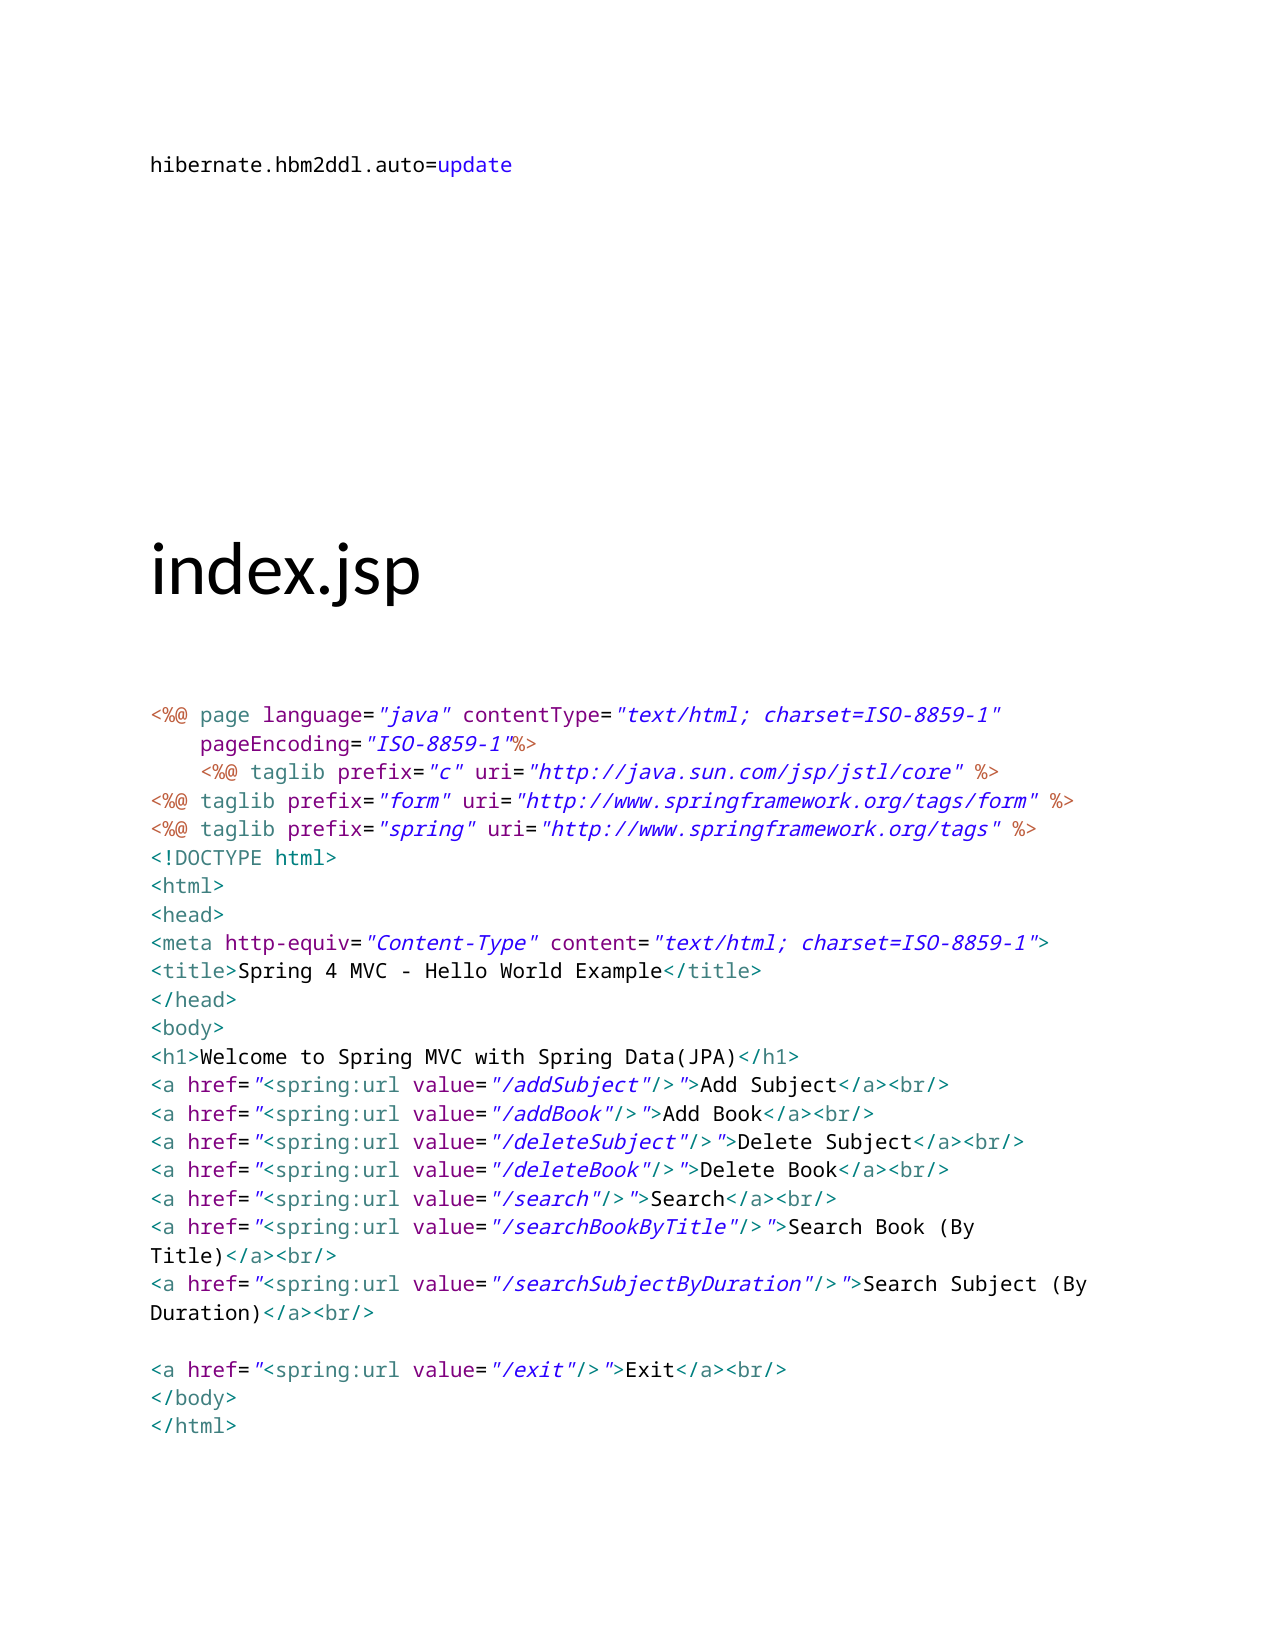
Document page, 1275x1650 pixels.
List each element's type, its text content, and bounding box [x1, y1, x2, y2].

text <%@ taglib prefix="form" uri="http://www.springframework.org/tags/form" %> [150, 786, 1125, 814]
text <meta http-equiv="Content-Type" content="text/html; charset=ISO-8859-1"> [150, 928, 1125, 957]
text <h1>Welcome to Spring MVC with Spring Data(JPA)</h1> [150, 1042, 1125, 1070]
text </body> [150, 1383, 1125, 1412]
text <%@ taglib prefix="spring" uri="http://www.springframework.org/tags" %> [150, 814, 1125, 843]
text hibernate.hbm2ddl.auto=update [150, 150, 1125, 178]
text <a href="<spring:url value="/deleteBook"/>">Delete Book</a><br/> [150, 1156, 1125, 1184]
text <a href="<spring:url value="/addSubject"/>">Add Subject</a><br/> [150, 1070, 1125, 1099]
text <a href="<spring:url value="/searchSubjectByDuration"/>">Search Subject (By Duration)</a><br/> [150, 1269, 1125, 1326]
text <head> [150, 900, 1125, 928]
text <!DOCTYPE html> [150, 843, 1125, 871]
text pageEncoding="ISO-8859-1"%> [150, 729, 1125, 757]
text <html> [150, 871, 1125, 900]
text </html> [150, 1412, 1125, 1440]
text index.jsp [150, 522, 1125, 613]
text <%@ page language="java" contentType="text/html; charset=ISO-8859-1" [150, 701, 1125, 729]
text <a href="<spring:url value="/search"/>">Search</a><br/> [150, 1184, 1125, 1212]
text <a href="<spring:url value="/addBook"/>">Add Book</a><br/> [150, 1099, 1125, 1127]
text <title>Spring 4 MVC - Hello World Example</title> [150, 957, 1125, 985]
text <a href="<spring:url value="/searchBookByTitle"/>">Search Book (By Title)</a><br/> [150, 1212, 1125, 1269]
text <a href="<spring:url value="/deleteSubject"/>">Delete Subject</a><br/> [150, 1127, 1125, 1156]
text <a href="<spring:url value="/exit"/>">Exit</a><br/> [150, 1355, 1125, 1383]
text <%@ taglib prefix="c" uri="http://java.sun.com/jsp/jstl/core" %> [150, 757, 1125, 786]
text </head> [150, 985, 1125, 1013]
text <body> [150, 1013, 1125, 1042]
